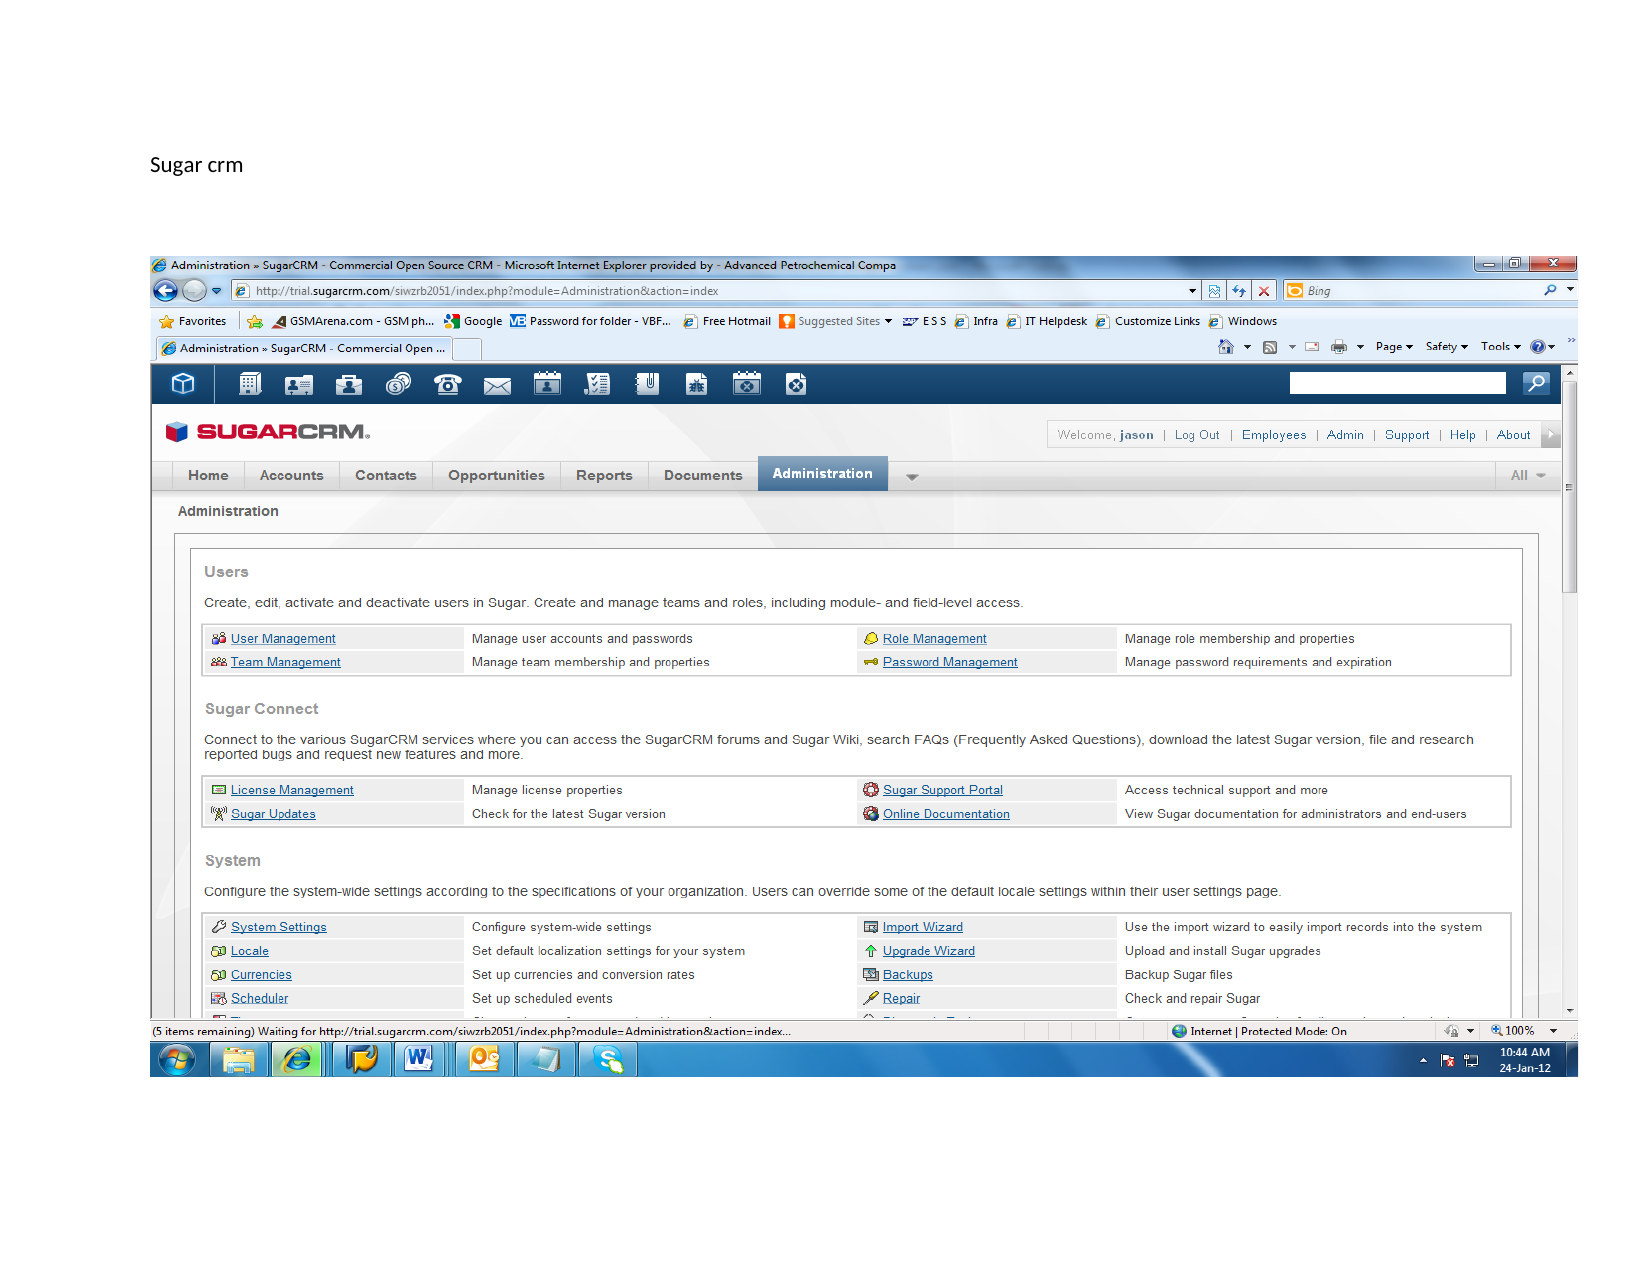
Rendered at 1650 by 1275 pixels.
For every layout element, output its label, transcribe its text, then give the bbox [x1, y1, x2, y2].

picture [150, 256, 1579, 1077]
text Sugar crm [150, 150, 1500, 178]
